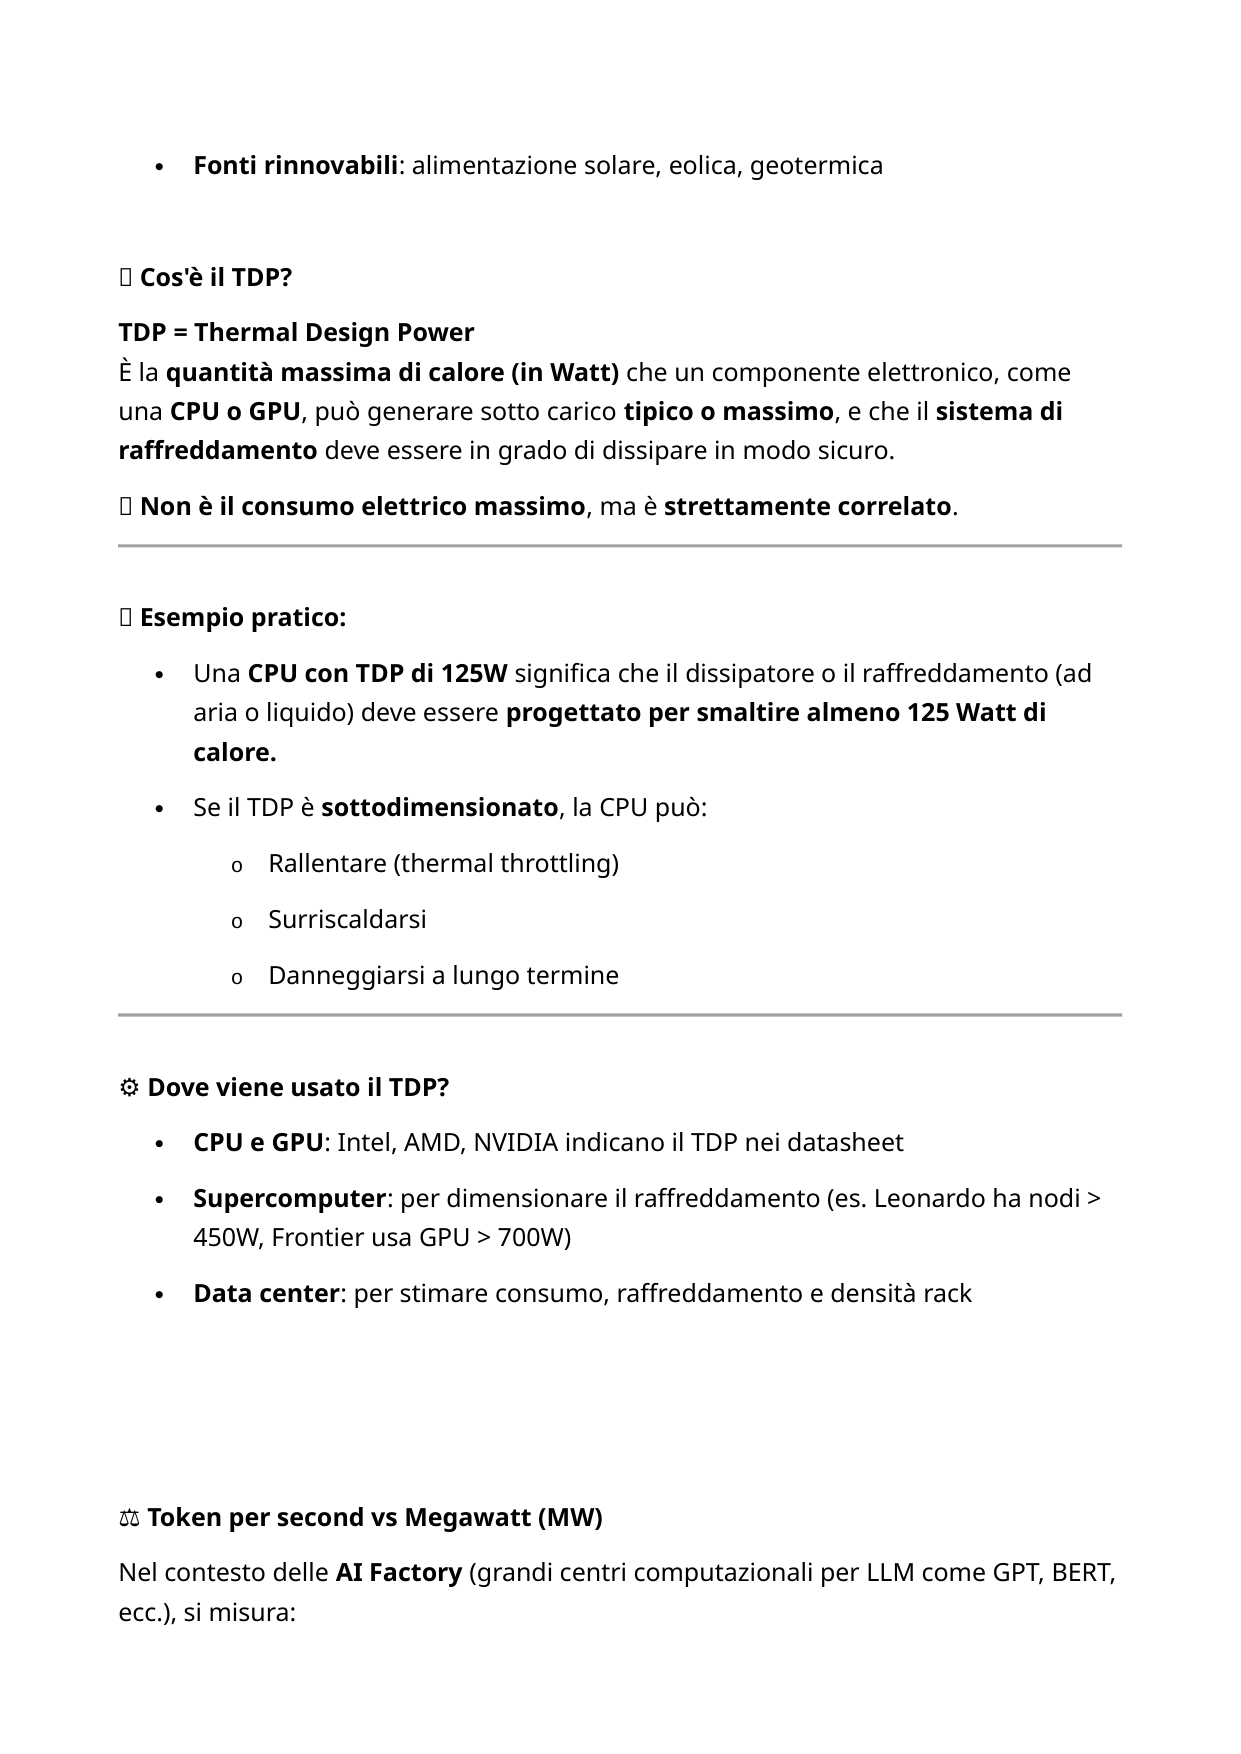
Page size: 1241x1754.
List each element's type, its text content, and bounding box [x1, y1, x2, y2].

text ⚙️ Dove viene usato il TDP? [118, 1069, 1122, 1103]
text TDP = Thermal Design Power È la quantità massima di calore (in Watt) che un componente elettronico, come una CPU o GPU, può generare sotto carico tipico o massimo, e che il sistema di raffreddamento deve essere in grado di dissipare in modo sicuro. [118, 315, 1122, 467]
list Fonti rinnovabili: alimentazione solare, eolica, geotermica [156, 148, 1122, 182]
text 🧮 Esempio pratico: [118, 600, 1122, 634]
list Danneggiarsi a lungo termine [231, 958, 1122, 992]
list Supercomputer: per dimensionare il raffreddamento (es. Leonardo ha nodi > 450W, Frontier usa GPU > 700W) [156, 1181, 1122, 1254]
text ⚖️ Token per second vs Megawatt (MW) [118, 1499, 1122, 1533]
list Se il TDP è sottodimensionato, la CPU può: [156, 790, 1122, 824]
text Nel contesto delle AI Factory (grandi centri computazionali per LLM come GPT, BERT, ecc.), si misura: [118, 1555, 1122, 1628]
list Surriscaldarsi [231, 902, 1122, 936]
text 🔥 Cos'è il TDP? [118, 259, 1122, 293]
list CPU e GPU: Intel, AMD, NVIDIA indicano il TDP nei datasheet [156, 1125, 1122, 1159]
list Rallentare (thermal throttling) [231, 846, 1122, 880]
text 🧊 Non è il consumo elettrico massimo, ma è strettamente correlato. [118, 488, 1122, 522]
list Data center: per stimare consumo, raffreddamento e densità rack [156, 1276, 1122, 1310]
list Una CPU con TDP di 125W significa che il dissipatore o il raffreddamento (ad aria o liquido) deve essere progettato per smaltire almeno 125 Watt di calore. [156, 656, 1122, 768]
